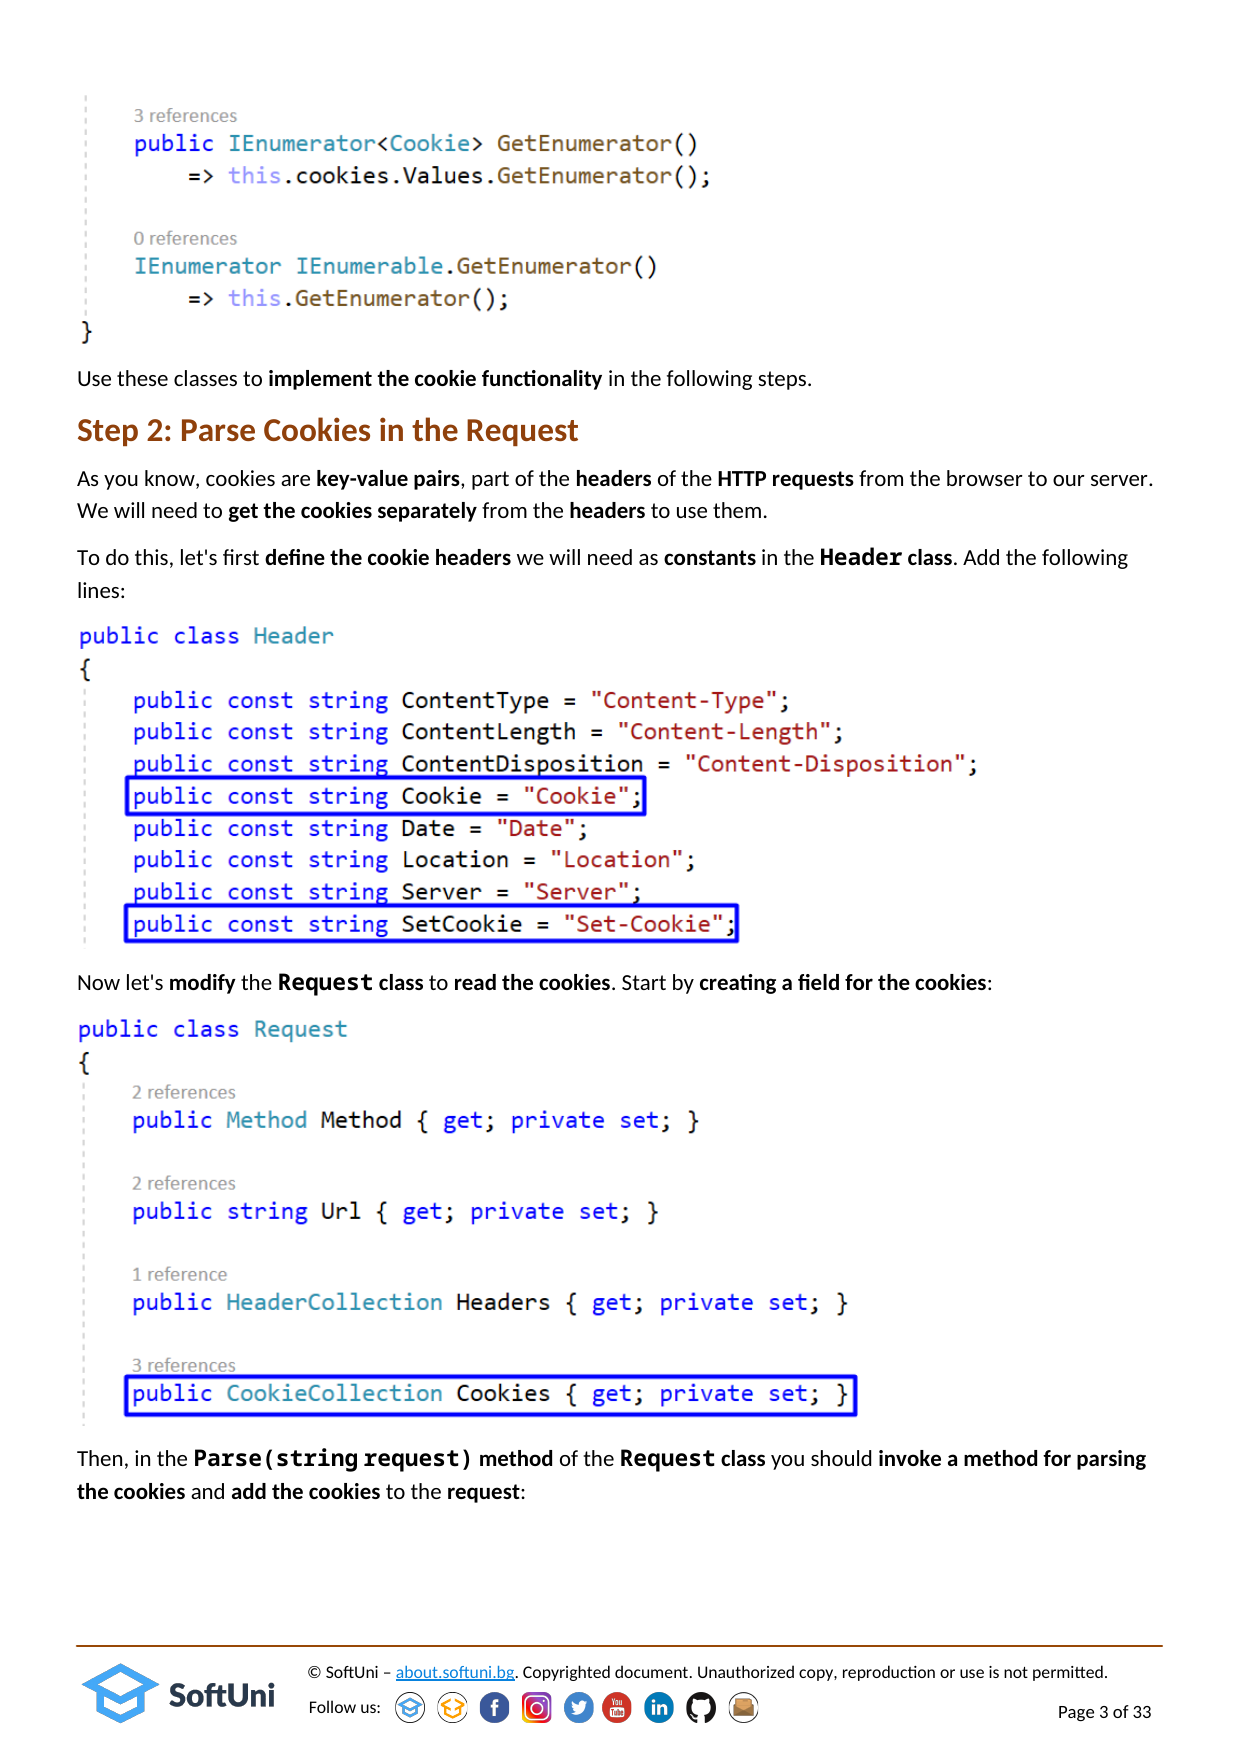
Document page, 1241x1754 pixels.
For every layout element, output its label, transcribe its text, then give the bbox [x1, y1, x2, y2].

text To do this, let's first define the cookie headers we will need as constants in the Header class. Add the following lines: [77, 541, 1163, 605]
picture [644, 1714, 653, 1723]
picture [728, 1692, 759, 1723]
picture [76, 1013, 871, 1426]
picture [522, 1692, 552, 1723]
picture [564, 1692, 594, 1723]
picture [437, 1692, 468, 1723]
picture [665, 1714, 674, 1723]
picture [76, 621, 988, 949]
picture [665, 1692, 674, 1701]
picture [658, 1705, 667, 1714]
subtitle Step 2: Parse Cookies in the Request [77, 409, 1163, 450]
picture [76, 95, 876, 348]
text Then, in the Parse(string request) method of the Request class you should invoke a method for parsing the cookies and add the cookies to the request: [77, 1442, 1163, 1506]
text As you know, cookies are key-value pairs, part of the headers of the HTTP requests from the browser to our server. We will need to get the cookies separately from the headers to use them. [77, 464, 1163, 524]
picture [479, 1692, 510, 1723]
picture [644, 1692, 653, 1701]
picture [602, 1692, 632, 1723]
picture [395, 1692, 425, 1723]
text Now let's modify the Request class to read the cookies. Start by creating a field for the cookies: [77, 966, 1163, 997]
picture [75, 1658, 281, 1729]
text Use these classes to implement the cookie functionality in the following steps. [77, 364, 1163, 393]
picture [686, 1692, 716, 1723]
